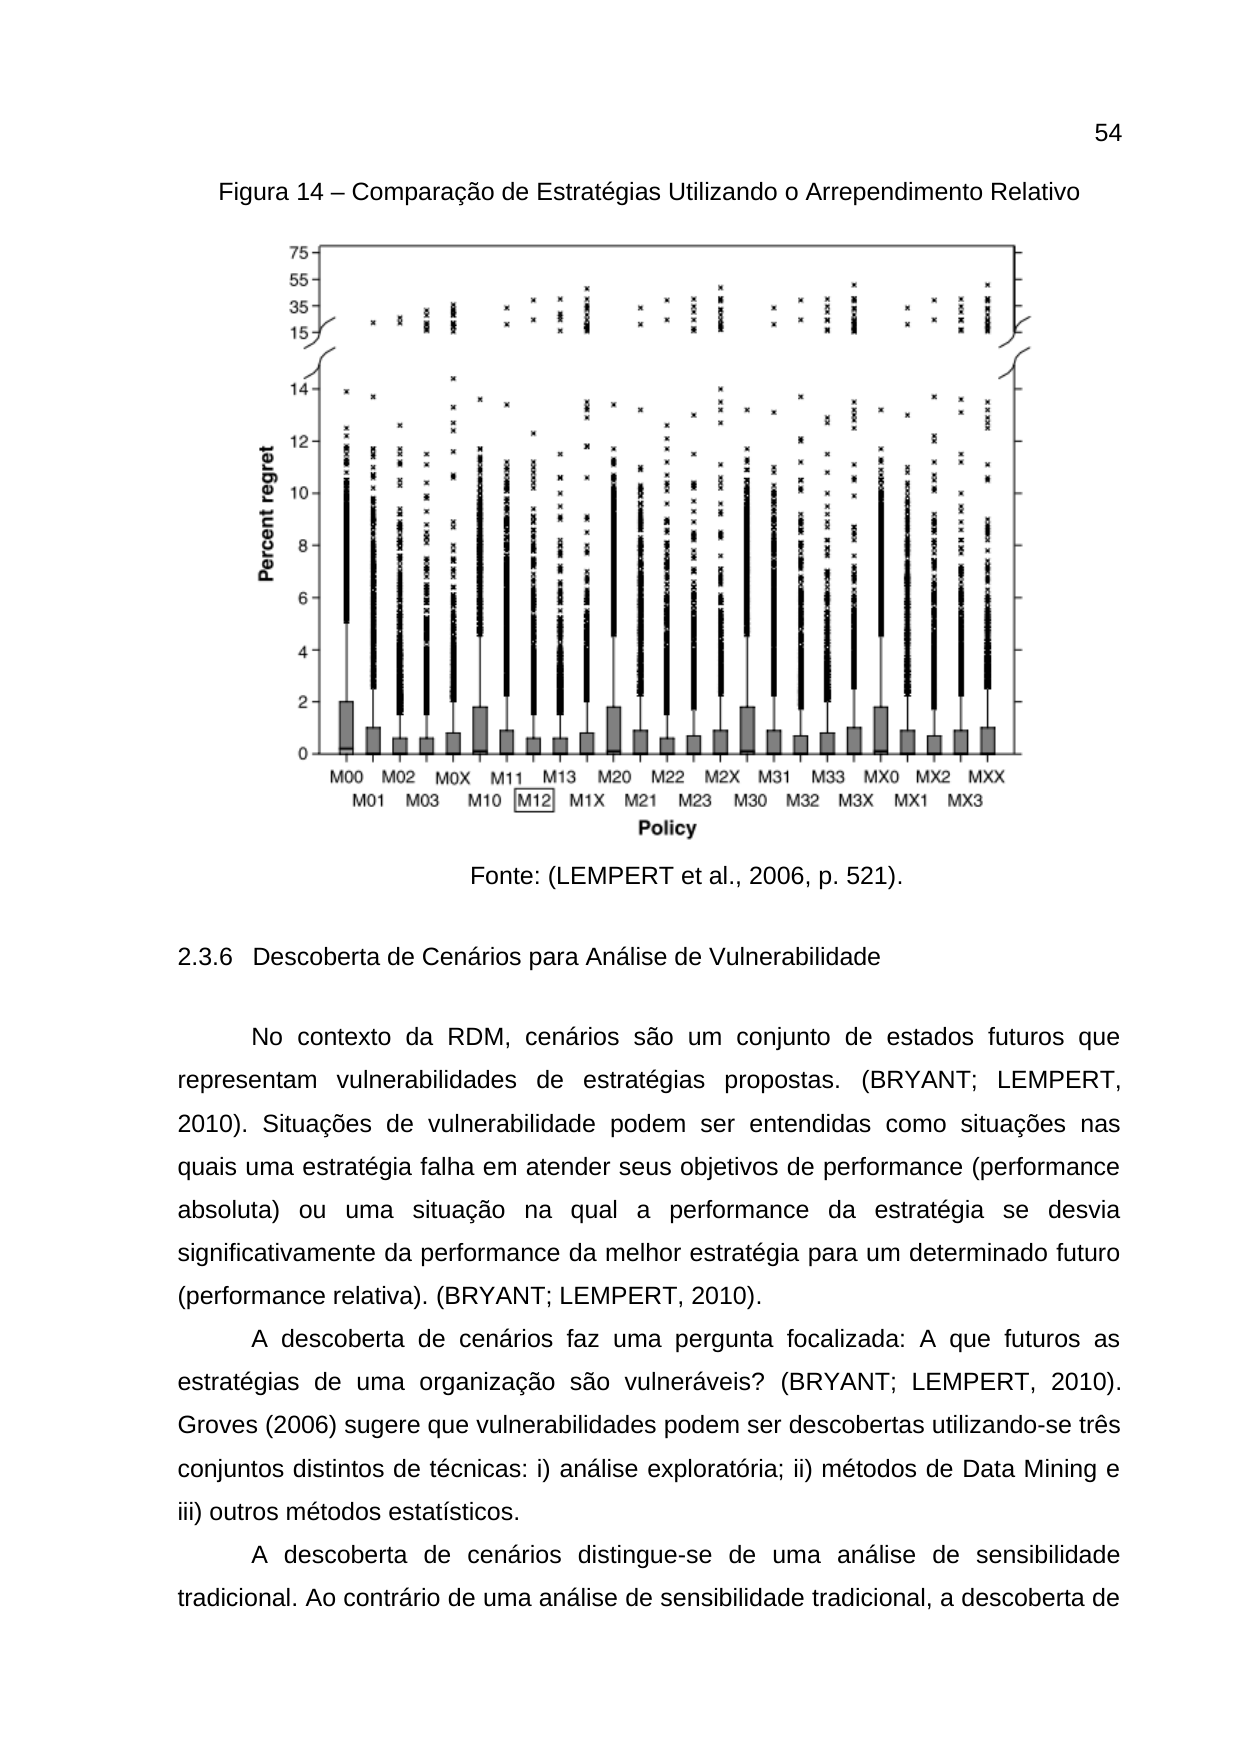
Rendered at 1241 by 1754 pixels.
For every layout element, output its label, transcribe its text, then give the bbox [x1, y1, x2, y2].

text Fonte: (LEMPERT et al., 2006, p. 521). [177, 861, 1122, 890]
text A descoberta de cenários faz uma pergunta focalizada: A que futuros as estratégias de uma organização são vulneráveis? (BRYANT; LEMPERT, 2010). Groves (2006) sugere que vulnerabilidades podem ser descobertas utilizando-se três conjuntos distintos de técnicas: i) análise exploratória; ii) métodos de Data Mining e iii) outros métodos estatísticos. [177, 1324, 1122, 1526]
picture [251, 232, 1040, 847]
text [177, 1540, 1122, 1612]
text No contexto da RDM, cenários são um conjunto de estados futuros que representam vulnerabilidades de estratégias propostas. (BRYANT; LEMPERT, 2010). Situações de vulnerabilidade podem ser entendidas como situações nas quais uma estratégia falha em atender seus objetivos de performance (performance absoluta) ou uma situação na qual a performance da estratégia se desvia significativamente da performance da melhor estratégia para um determinado futuro (performance relativa). (BRYANT; LEMPERT, 2010). [177, 1022, 1122, 1310]
subtitle Descoberta de Cenários para Análise de Vulnerabilidade [177, 942, 1122, 971]
